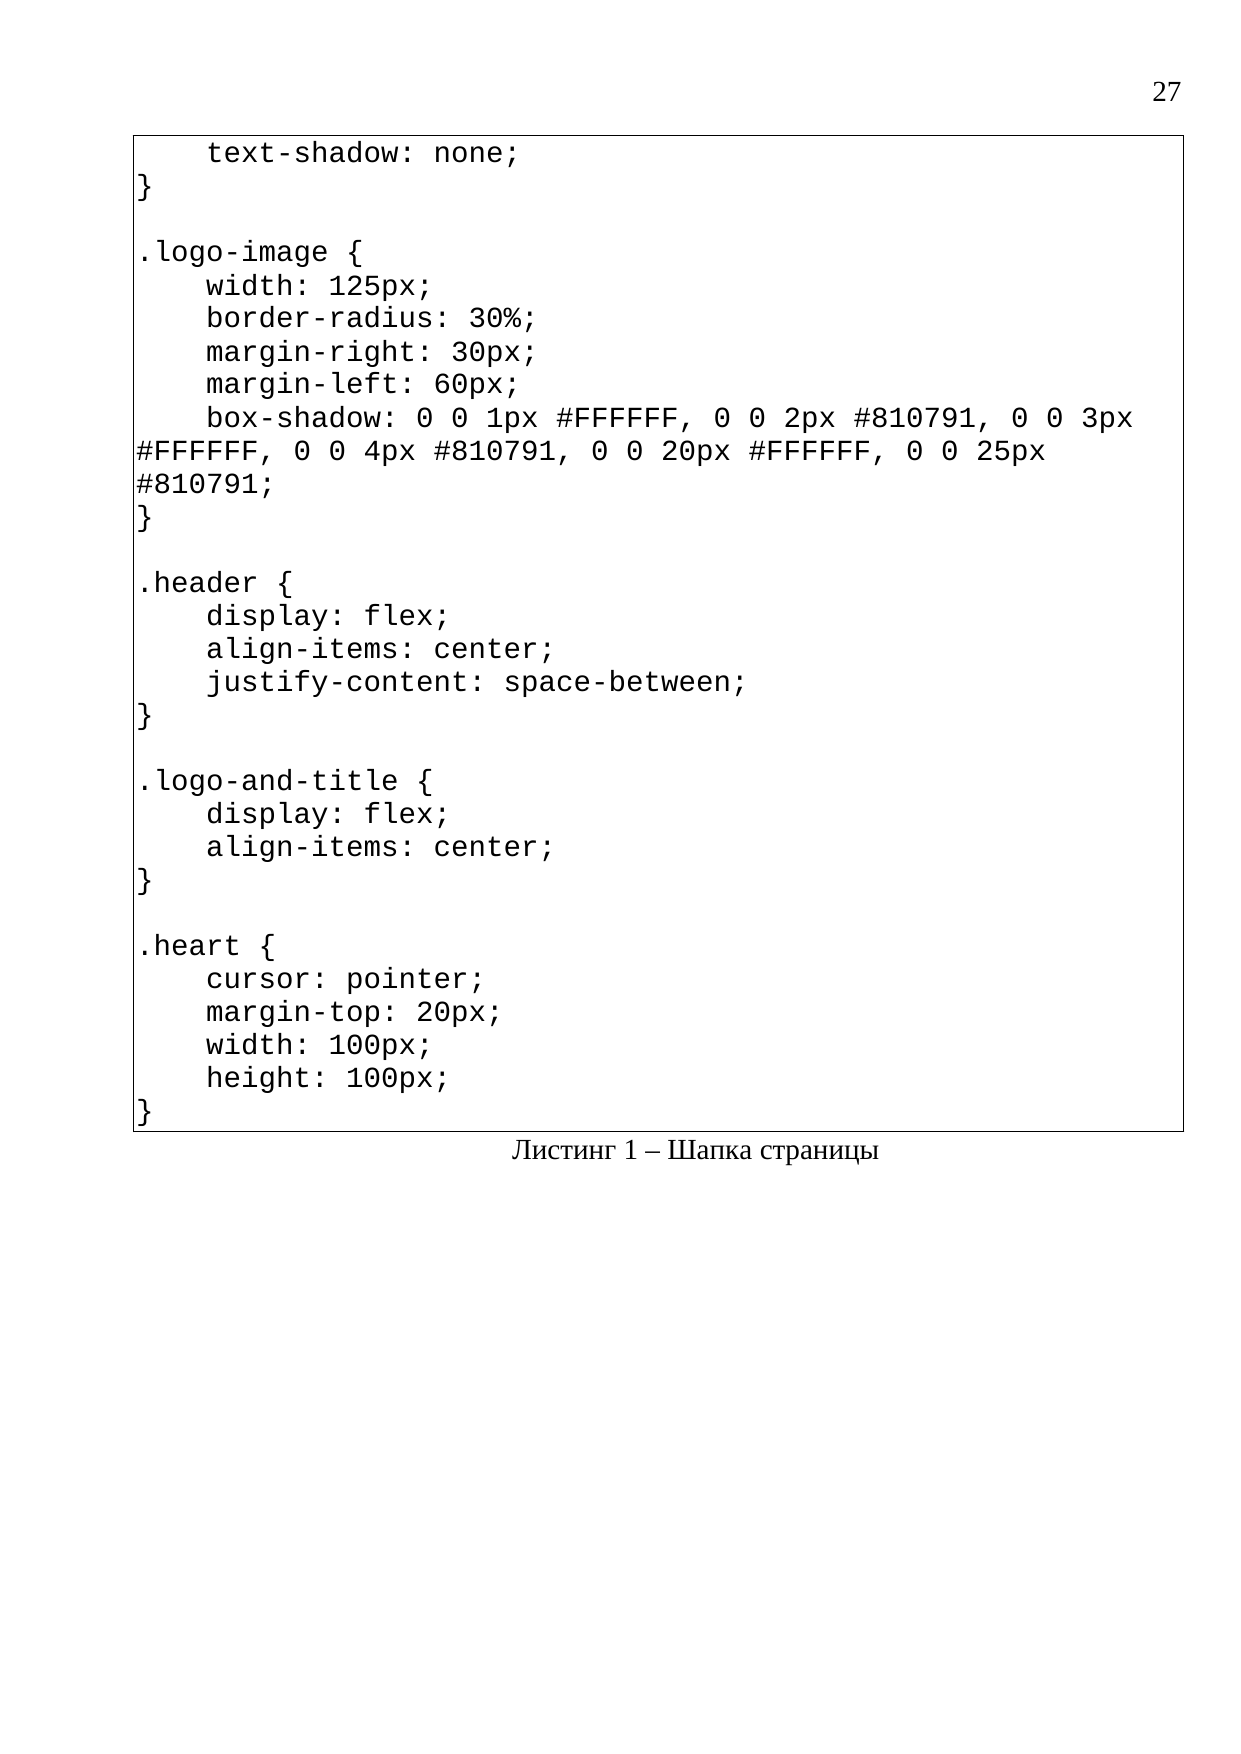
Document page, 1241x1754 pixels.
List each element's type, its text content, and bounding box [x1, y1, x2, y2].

text width: 125px; [136, 271, 1181, 304]
text text-shadow: none; [134, 136, 1183, 172]
text } [134, 1093, 1183, 1131]
text } [136, 700, 1181, 733]
text .heart { [136, 931, 1181, 964]
text justify-content: space-between; [136, 667, 1181, 700]
text .header { [136, 568, 1181, 601]
text cursor: pointer; [136, 964, 1181, 997]
text .logo-image { [136, 238, 1181, 271]
text width: 100px; [136, 1030, 1181, 1063]
text box-shadow: 0 0 1px #FFFFFF, 0 0 2px #810791, 0 0 3px #FFFFFF, 0 0 4px #810791, 0 0 20px #FFFFFF, 0 0 25px #810791; [136, 403, 1181, 502]
text display: flex; [136, 601, 1181, 634]
text margin-left: 60px; [136, 370, 1181, 403]
text } [136, 865, 1181, 898]
text align-items: center; [136, 832, 1181, 865]
text } [136, 172, 1181, 204]
text height: 100px; [136, 1063, 1181, 1093]
text .logo-and-title { [136, 766, 1181, 799]
text border-radius: 30%; [136, 304, 1181, 337]
text align-items: center; [136, 634, 1181, 667]
text margin-top: 20px; [136, 997, 1181, 1030]
text } [136, 502, 1181, 535]
text Листинг 1 – Шапка страницы [136, 1132, 1181, 1166]
text display: flex; [136, 799, 1181, 832]
text margin-right: 30px; [136, 337, 1181, 370]
